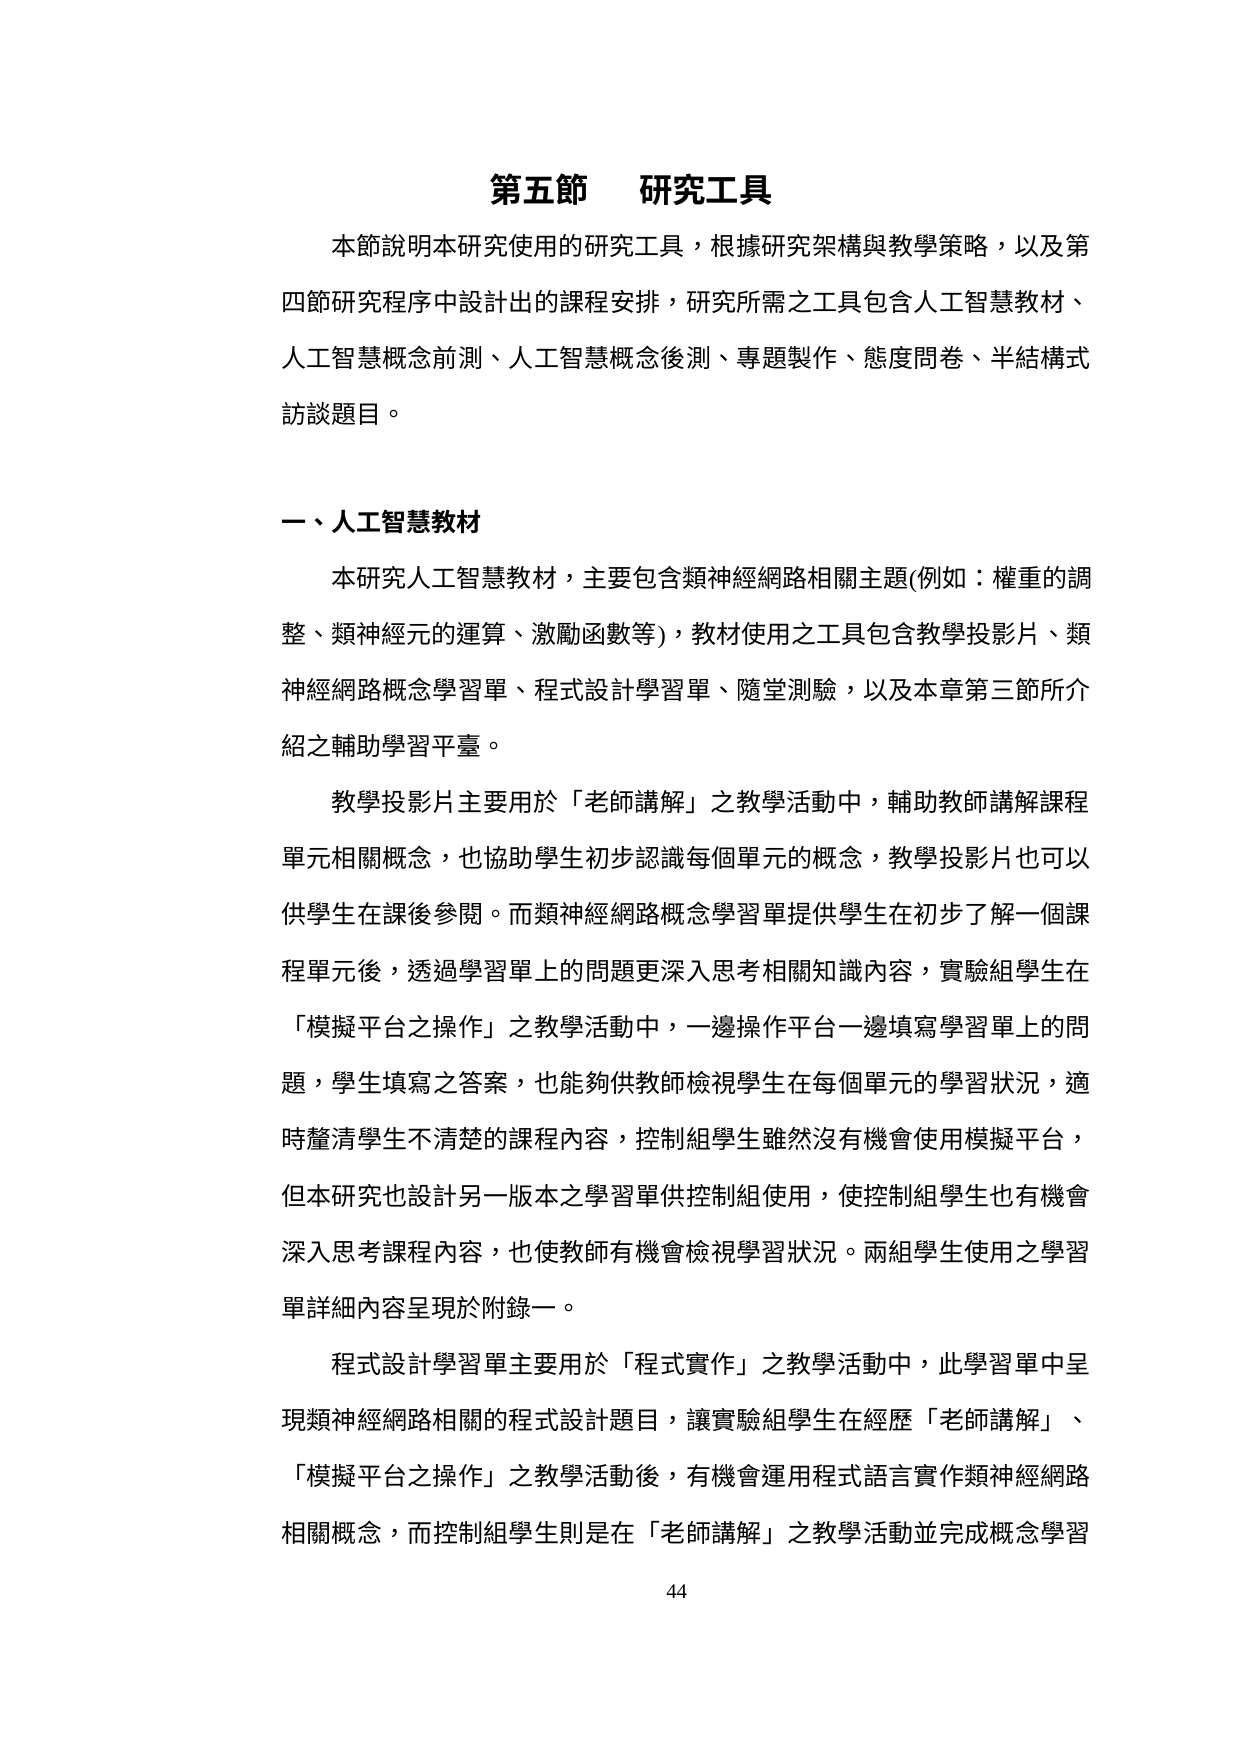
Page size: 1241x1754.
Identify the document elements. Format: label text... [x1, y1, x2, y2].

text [281, 1344, 1092, 1550]
text 教學投影片主要用於「老師講解」之教學活動中，輔助教師講解課程單元相關概念，也協助學生初步認識每個單元的概念，教學投影片也可以供學生在課後參閱。而類神經網路概念學習單提供學生在初步了解一個課程單元後，透過學習單上的問題更深入思考相關知識內容，實驗組學生在「模擬平台之操作」之教學活動中，一邊操作平台一邊填寫學習單上的問題，學生填寫之答案，也能夠供教師檢視學生在每個單元的學習狀況，適時釐清學生不清楚的課程內容，控制組學生雖然沒有機會使用模擬平台，但本研究也設計另一版本之學習單供控制組使用，使控制組學生也有機會深入思考課程內容，也使教師有機會檢視學習狀況。兩組學生使用之學習單詳細內容呈現於附錄一。 [281, 782, 1092, 1326]
text 一、人工智慧教材 [281, 502, 1092, 539]
text 本節說明本研究使用的研究工具，根據研究架構與教學策略，以及第四節研究程序中設計出的課程安排，研究所需之工具包含人工智慧教材、人工智慧概念前測、人工智慧概念後測、專題製作、態度問卷、半結構式訪談題目。 [281, 226, 1092, 432]
text 研究工具 [218, 151, 1092, 226]
text 本研究人工智慧教材，主要包含類神經網路相關主題(例如：權重的調整、類神經元的運算、激勵函數等)，教材使用之工具包含教學投影片、類神經網路概念學習單、程式設計學習單、隨堂測驗，以及本章第三節所介紹之輔助學習平臺。 [281, 557, 1092, 764]
